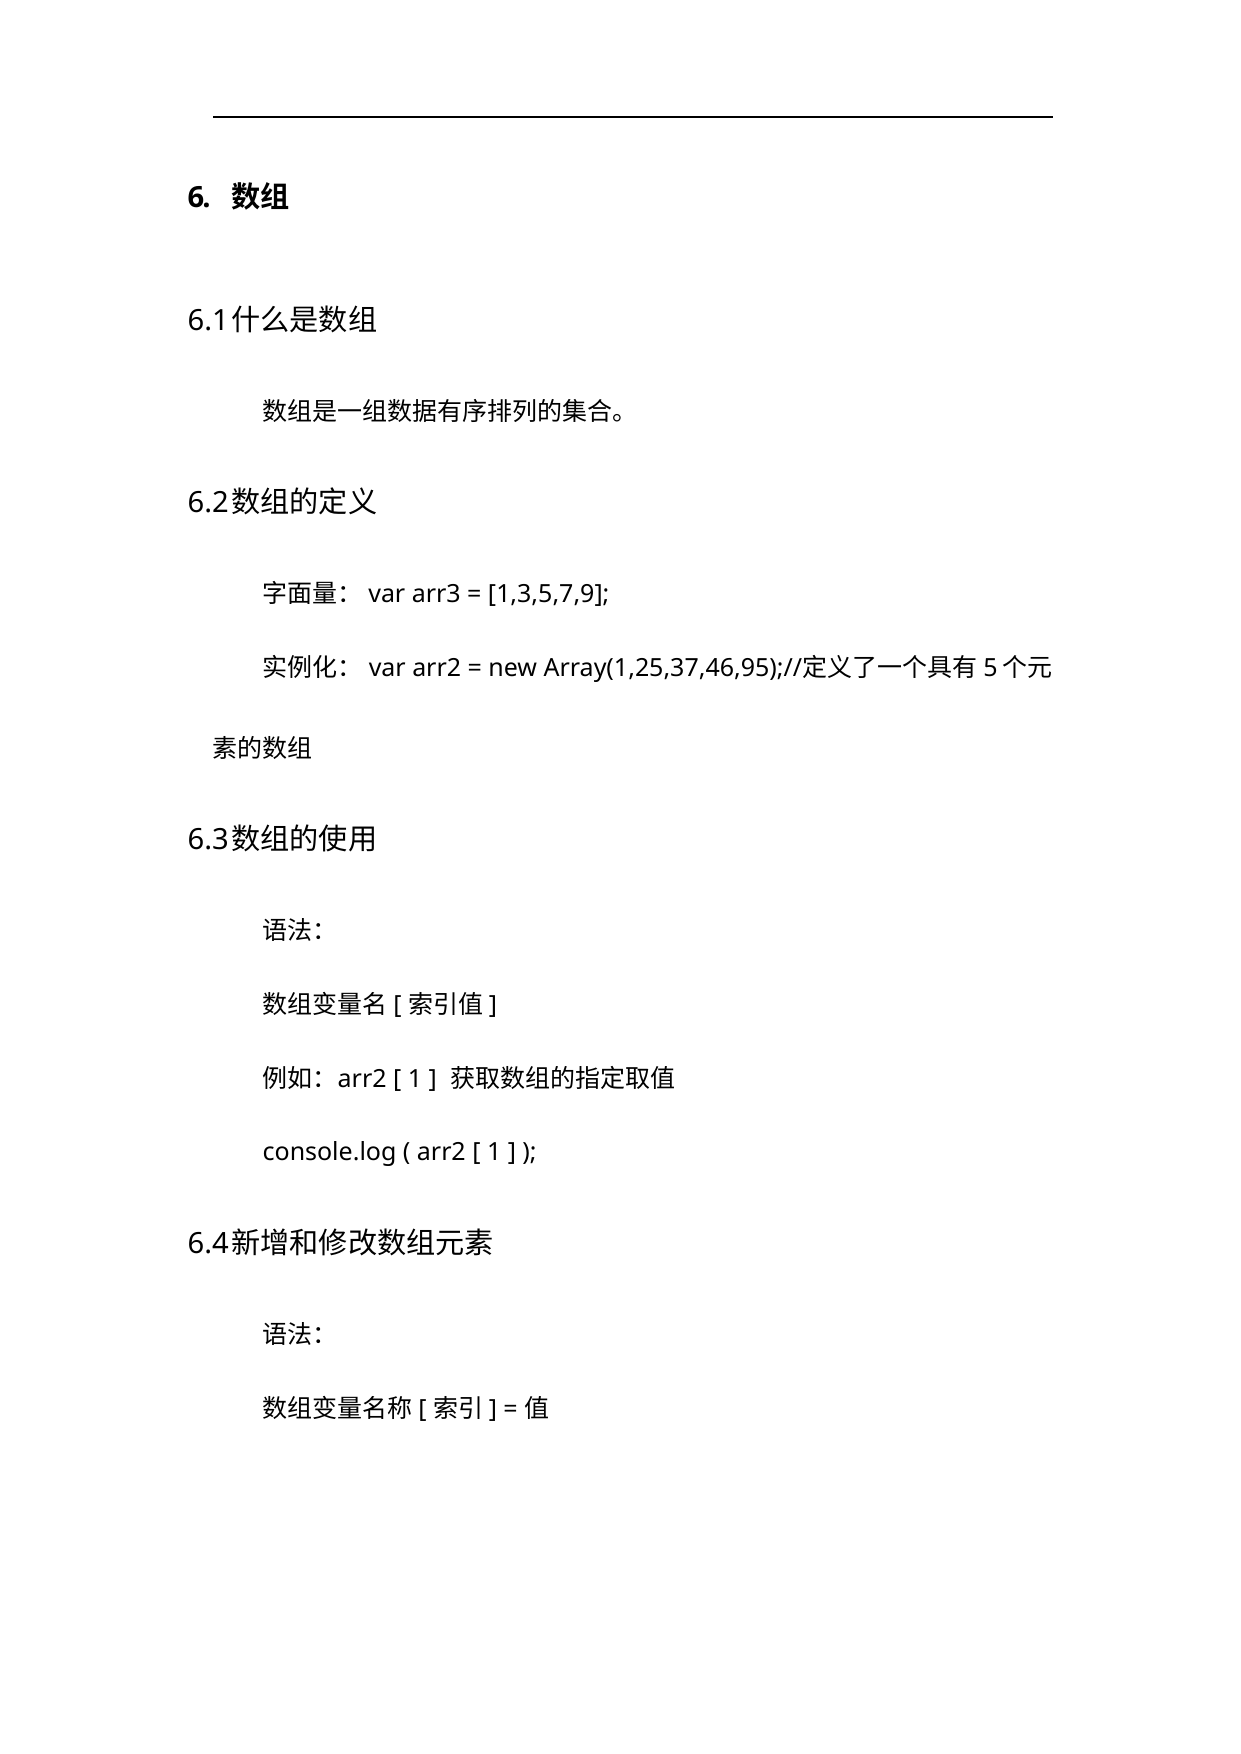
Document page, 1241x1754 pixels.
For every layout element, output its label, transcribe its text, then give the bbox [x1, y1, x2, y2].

text 语法： [212, 896, 1053, 961]
text 数组变量名称 [ 索引 ] = 值 [212, 1374, 1053, 1439]
subtitle 数组 [187, 162, 1053, 227]
subtitle 数组的使用 [187, 804, 1053, 869]
text 字面量： var arr3 = [1,3,5,7,9]; [212, 559, 1053, 624]
text 例如：arr2 [ 1 ] 获取数组的指定取值 [212, 1044, 1053, 1109]
text 数组是一组数据有序排列的集合。 [212, 377, 1053, 442]
subtitle 新增和修改数组元素 [187, 1208, 1053, 1273]
text 数组变量名 [ 索引值 ] [212, 970, 1053, 1035]
subtitle 数组的定义 [187, 467, 1053, 532]
text 实例化： var arr2 = new Array(1,25,37,46,95);//定义了一个具有5个元素的数组 [212, 633, 1053, 779]
text console.log ( arr2 [ 1 ] ); [212, 1118, 1053, 1183]
text 语法： [212, 1300, 1053, 1365]
subtitle 什么是数组 [187, 285, 1053, 350]
